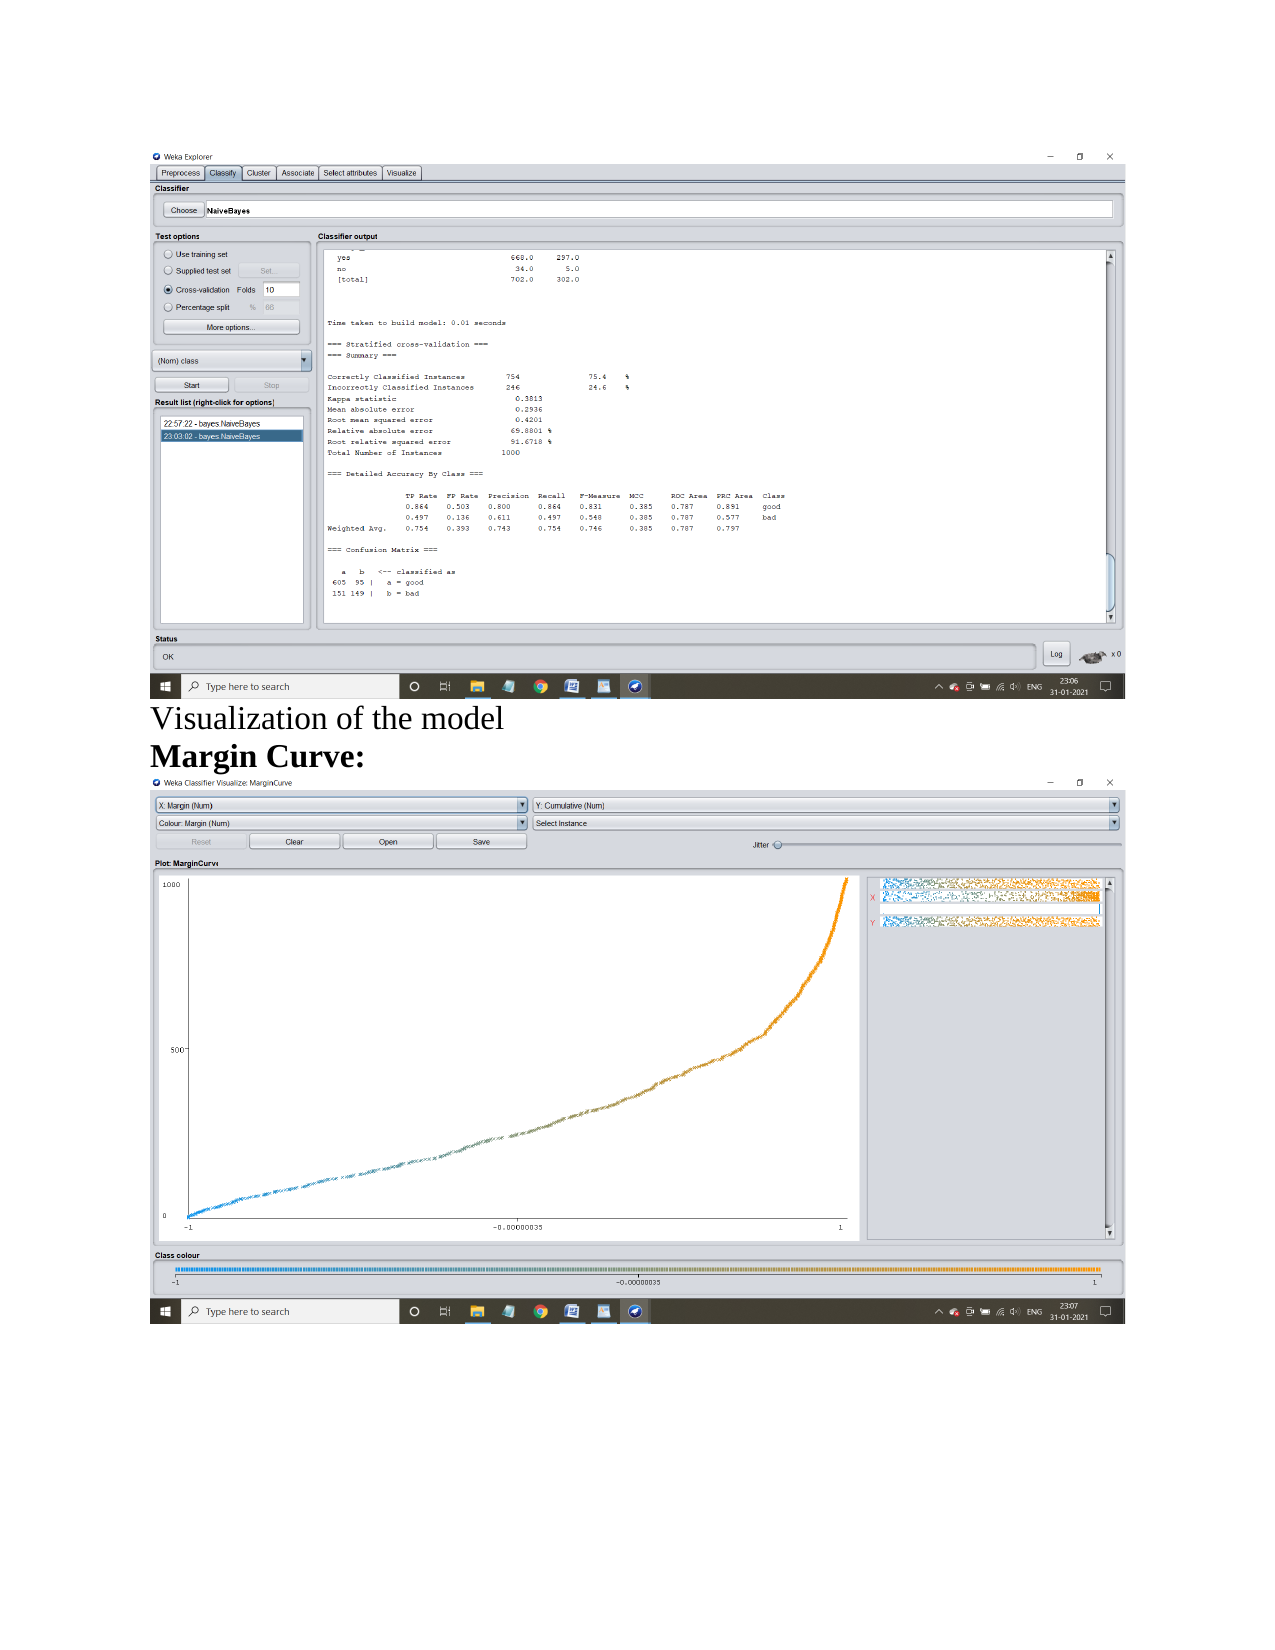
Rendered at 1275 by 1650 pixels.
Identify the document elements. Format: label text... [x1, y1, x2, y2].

text Visualization of the model [150, 699, 1125, 737]
picture [150, 150, 1125, 699]
picture [150, 775, 1125, 1324]
text Margin Curve: [150, 737, 1125, 775]
